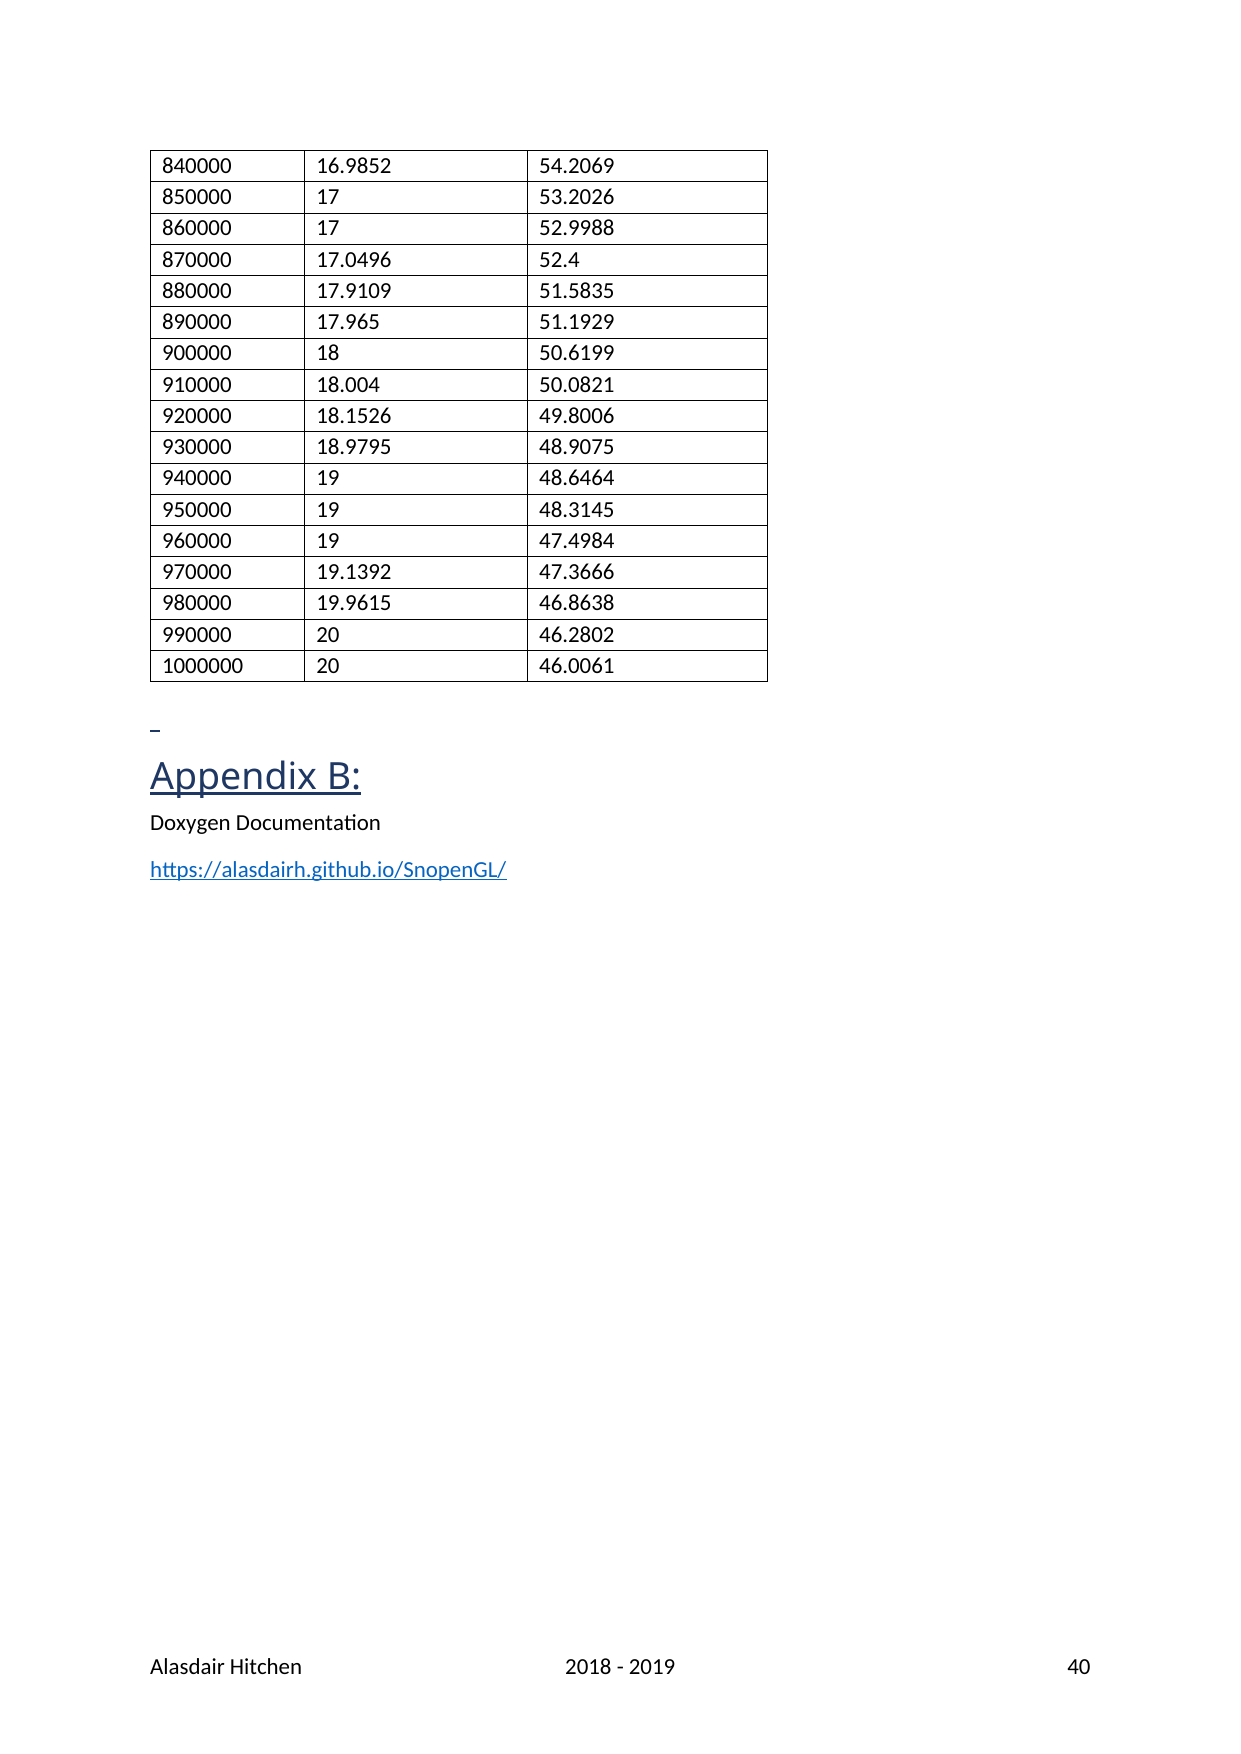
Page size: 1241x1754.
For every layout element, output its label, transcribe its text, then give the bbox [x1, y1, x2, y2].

table_cell 900000 [151, 339, 304, 369]
table_cell 920000 [151, 401, 304, 431]
table_cell 850000 [151, 182, 304, 212]
table_cell 48.6464 [528, 464, 767, 494]
table_cell 930000 [151, 432, 304, 462]
table_cell 19.1392 [305, 557, 527, 587]
table_cell 16.9852 [305, 151, 527, 181]
table_cell 46.0061 [528, 651, 767, 681]
text https://alasdairh.github.io/SnopenGL/ [150, 855, 1090, 883]
table_cell 18 [305, 339, 527, 369]
table_cell 20 [305, 651, 527, 681]
table_cell 48.9075 [528, 432, 767, 462]
table_cell 870000 [151, 245, 304, 275]
table_cell 1000000 [151, 651, 304, 681]
table_cell 970000 [151, 557, 304, 587]
table_cell 17.0496 [305, 245, 527, 275]
table_cell 20 [305, 620, 527, 650]
table_cell 50.0821 [528, 370, 767, 400]
table_cell 51.1929 [528, 307, 767, 337]
table_cell 18.004 [305, 370, 527, 400]
table_cell 18.9795 [305, 432, 527, 462]
table_cell 17 [305, 214, 527, 244]
table_cell 840000 [151, 151, 304, 181]
table_cell 880000 [151, 276, 304, 306]
table_cell 990000 [151, 620, 304, 650]
subtitle Appendix B: [150, 749, 1090, 800]
table_cell 19.9615 [305, 589, 527, 619]
table_cell 49.8006 [528, 401, 767, 431]
table_cell 47.4984 [528, 526, 767, 556]
table_cell 19 [305, 526, 527, 556]
table_cell 960000 [151, 526, 304, 556]
table_cell 53.2026 [528, 182, 767, 212]
table_cell 17.965 [305, 307, 527, 337]
table_cell 19 [305, 495, 527, 525]
table_cell 18.1526 [305, 401, 527, 431]
table_cell 48.3145 [528, 495, 767, 525]
table_cell 17 [305, 182, 527, 212]
table_cell 51.5835 [528, 276, 767, 306]
table_cell 46.8638 [528, 589, 767, 619]
table_cell 17.9109 [305, 276, 527, 306]
table_cell 52.9988 [528, 214, 767, 244]
table_cell 950000 [151, 495, 304, 525]
table_cell 54.2069 [528, 151, 767, 181]
table_cell 19 [305, 464, 527, 494]
table_cell 940000 [151, 464, 304, 494]
table_cell 890000 [151, 307, 304, 337]
table_cell 52.4 [528, 245, 767, 275]
table_cell 50.6199 [528, 339, 767, 369]
table_cell 980000 [151, 589, 304, 619]
table_cell 46.2802 [528, 620, 767, 650]
table_cell 860000 [151, 214, 304, 244]
text Doxygen Documentation [150, 808, 1090, 836]
table_cell 47.3666 [528, 557, 767, 587]
table_cell 910000 [151, 370, 304, 400]
